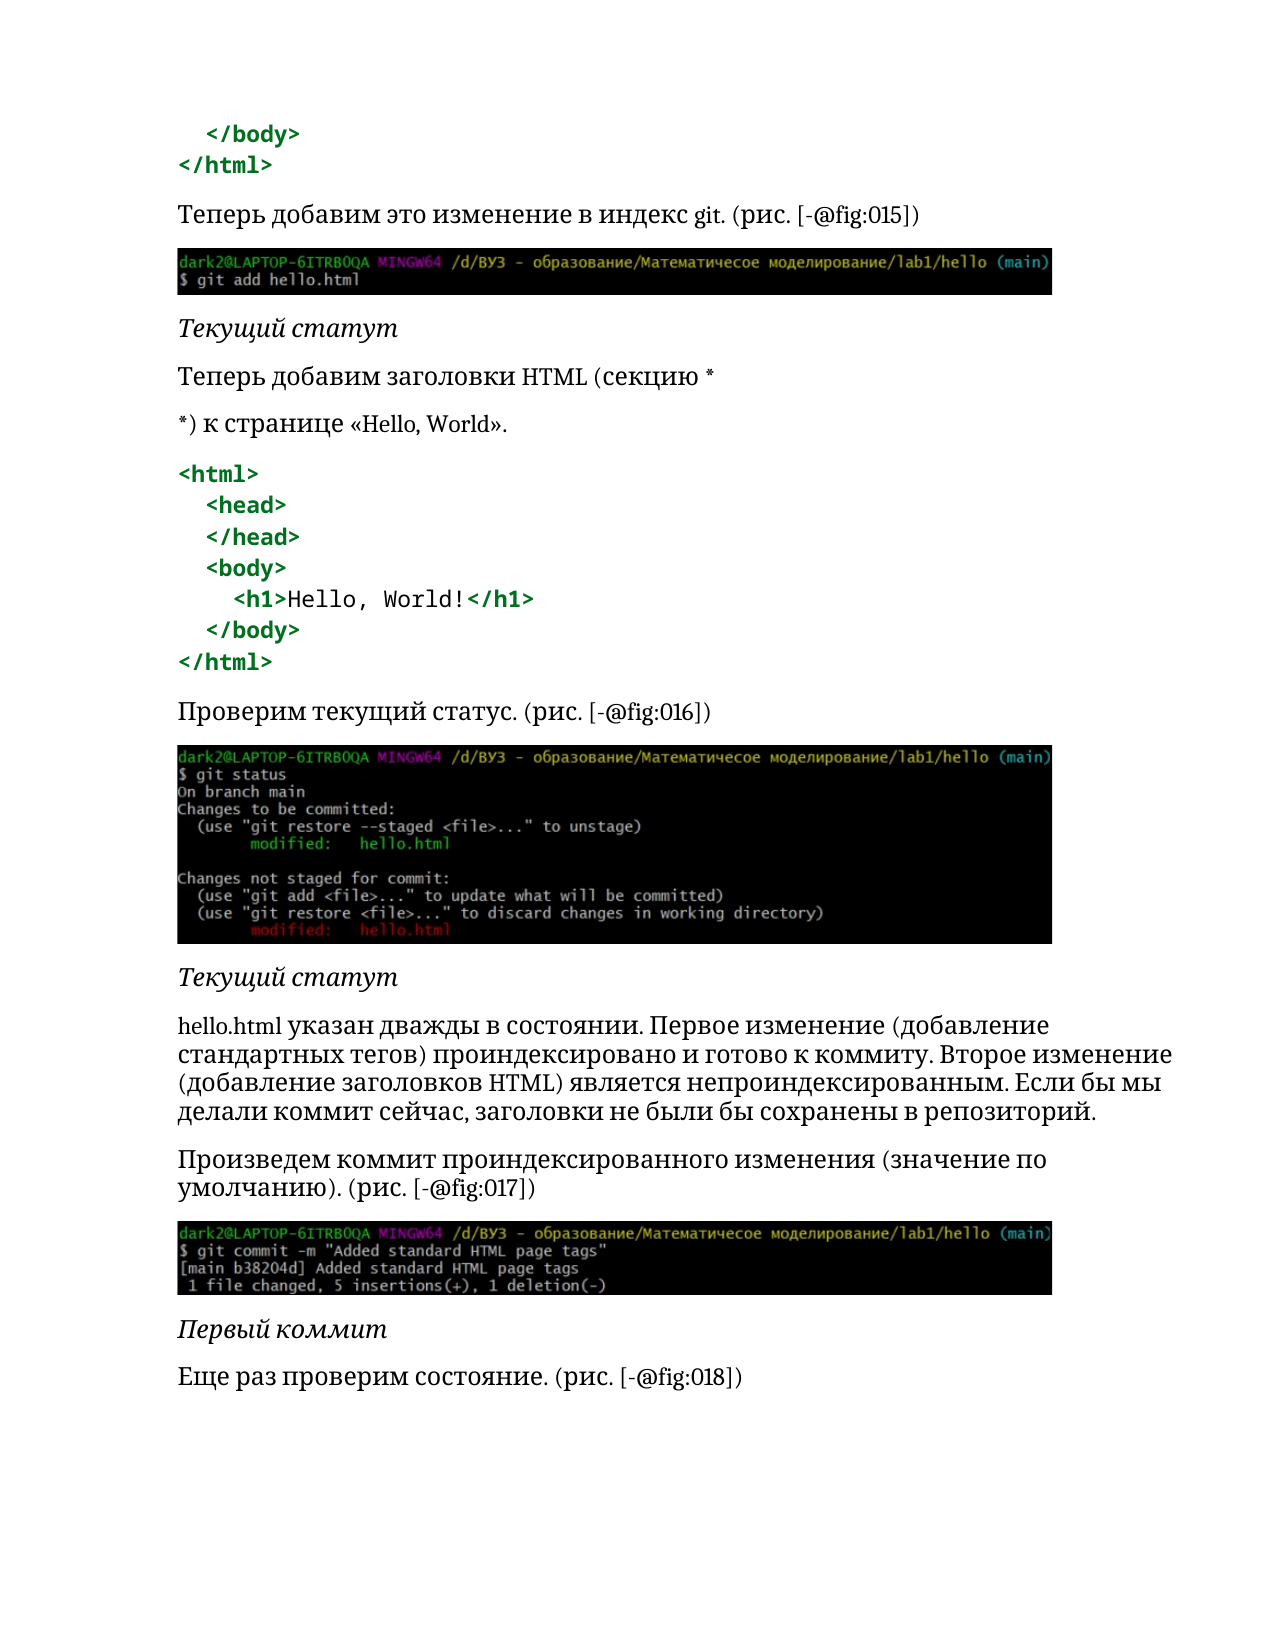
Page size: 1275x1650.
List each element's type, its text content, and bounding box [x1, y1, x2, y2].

text Текущий статут [177, 315, 1186, 344]
text Теперь добавим заголовки HTML (секцию * [177, 363, 1186, 392]
text Первый коммит [177, 1316, 1186, 1344]
text Теперь добавим это изменение в индекс git. (рис. [-@fig:015]) [177, 201, 1186, 230]
text Еще раз проверим состояние. (рис. [-@fig:018]) [177, 1363, 1186, 1392]
text Текущий статут [177, 964, 1186, 993]
text Проверим текущий статус. (рис. [-@fig:016]) [177, 697, 1186, 726]
picture [177, 248, 1053, 295]
picture [177, 1221, 1053, 1295]
text *) к странице «Hello, World». [177, 410, 1186, 439]
picture [177, 745, 1053, 944]
text hello.html указан дважды в состоянии. Первое изменение (добавление стандартных тегов) проиндексировано и готово к коммиту. Второе изменение (добавление заголовков HTML) является непроиндексированным. Если бы мы делали коммит сейчас, заголовки не были бы сохранены в репозиторий. [177, 1012, 1186, 1127]
text <html> <head> </head> <body> <h1>Hello, World!</h1> </body> </html> [177, 458, 1186, 677]
text Произведем коммит проиндексированного изменения (значение по умолчанию). (рис. [-@fig:017]) [177, 1146, 1186, 1203]
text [177, 118, 1186, 181]
